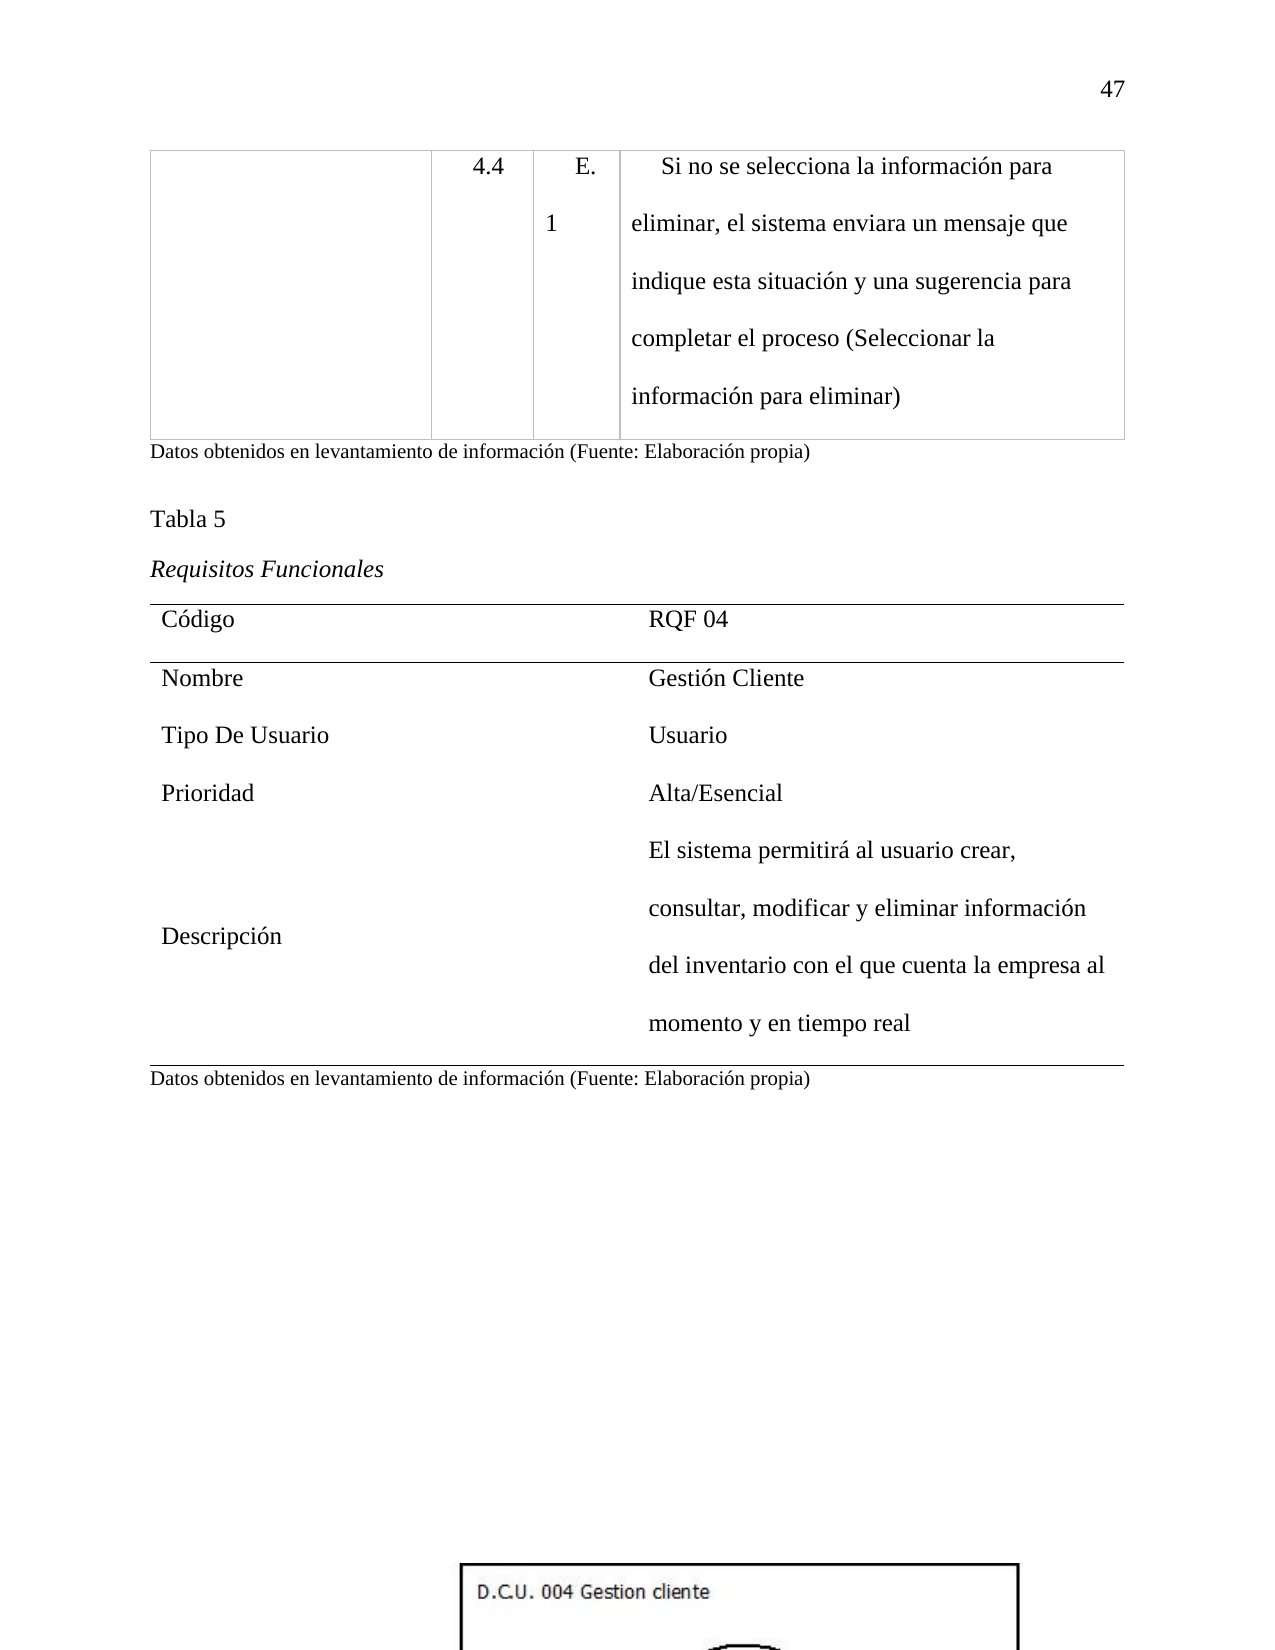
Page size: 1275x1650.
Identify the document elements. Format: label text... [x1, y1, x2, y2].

table_cell Usuario [637, 720, 1124, 778]
table_cell Tipo De Usuario [150, 720, 637, 778]
text Datos obtenidos en levantamiento de información (Fuente: Elaboración propia) [150, 440, 1125, 463]
table_cell Gestión Cliente [637, 663, 1124, 720]
table_cell Nombre [150, 663, 637, 720]
text Tabla 5 [150, 504, 1125, 533]
table_header RQF 04 [637, 605, 1124, 662]
text Requisitos Funcionales [150, 554, 1125, 583]
table_cell Descripción [150, 835, 637, 1065]
table_cell Prioridad [150, 778, 637, 835]
table_cell E.1 [534, 151, 619, 438]
table_cell Si no se selecciona la información para eliminar, el sistema enviara un mensaje que indique esta situación y una sugerencia para completar el proceso (Seleccionar la información para eliminar) [621, 151, 1124, 438]
table_header Código [150, 605, 637, 662]
table_cell 4.4 [432, 151, 533, 438]
table_cell El sistema permitirá al usuario crear, consultar, modificar y eliminar información del inventario con el que cuenta la empresa al momento y en tiempo real [637, 835, 1124, 1065]
table_cell Alta/Esencial [637, 778, 1124, 835]
text Datos obtenidos en levantamiento de información (Fuente: Elaboración propia) [150, 1066, 1125, 1090]
picture [252, 1563, 1023, 1650]
